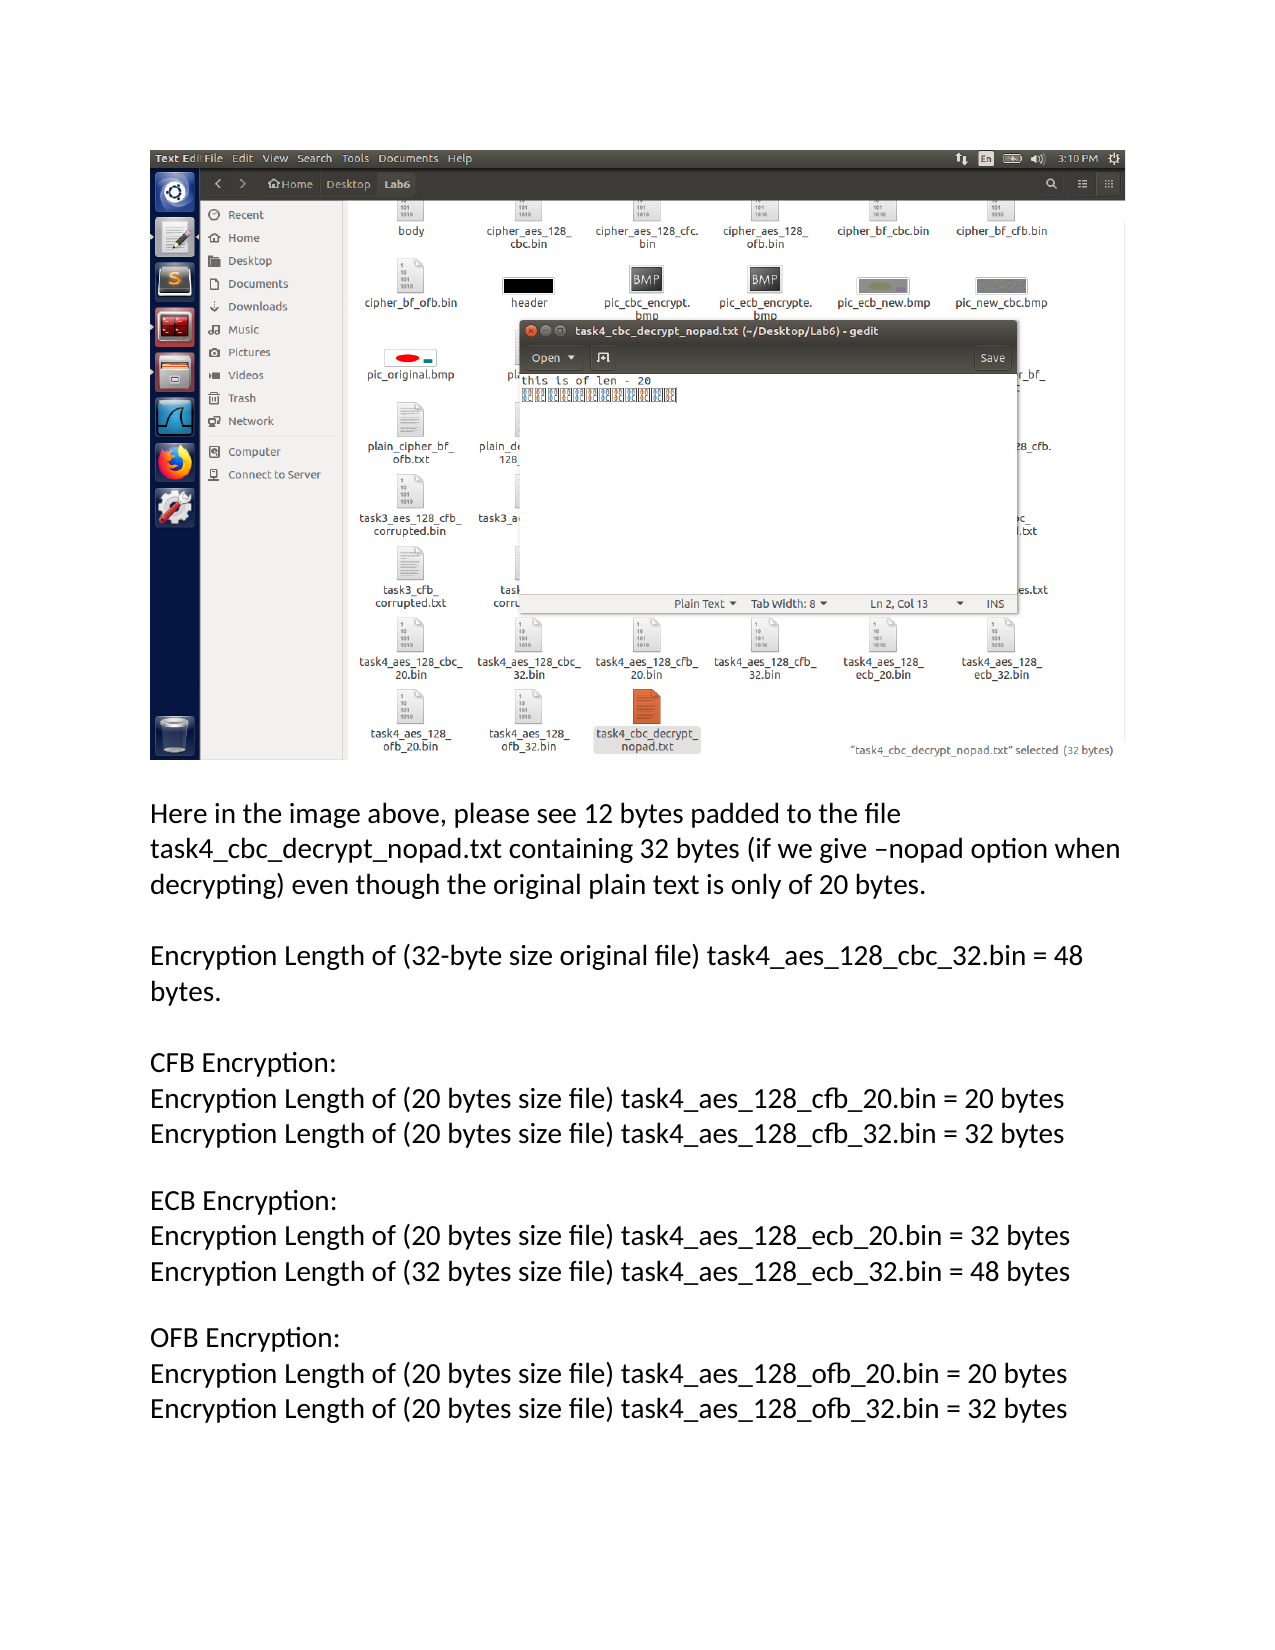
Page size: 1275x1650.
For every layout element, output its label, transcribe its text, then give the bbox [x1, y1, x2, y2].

text Encryption Length of (20 bytes size file) task4_aes_128_cfb_20.bin = 20 bytes Encryption Length of (20 bytes size file) task4_aes_128_cfb_32.bin = 32 bytes [150, 1080, 1125, 1182]
text Encryption Length of (32-byte size original file) task4_aes_128_cbc_32.bin = 48 bytes. [150, 937, 1125, 1009]
picture [150, 150, 1125, 760]
text Encryption Length of (20 bytes size file) task4_aes_128_ofb_20.bin = 20 bytes Encryption Length of (20 bytes size file) task4_aes_128_ofb_32.bin = 32 bytes [150, 1355, 1125, 1457]
text ECB Encryption: Encryption Length of (20 bytes size file) task4_aes_128_ecb_20.bin = 32 bytes Encryption Length of (32 bytes size file) task4_aes_128_ecb_32.bin = 48 bytes [150, 1182, 1125, 1319]
text OFB Encryption: [150, 1319, 1125, 1355]
text CFB Encryption: [150, 1044, 1125, 1080]
text Here in the image above, please see 12 bytes padded to the file task4_cbc_decrypt_nopad.txt containing 32 bytes (if we give –nopad option when decrypting) even though the original plain text is only of 20 bytes. [150, 795, 1125, 902]
